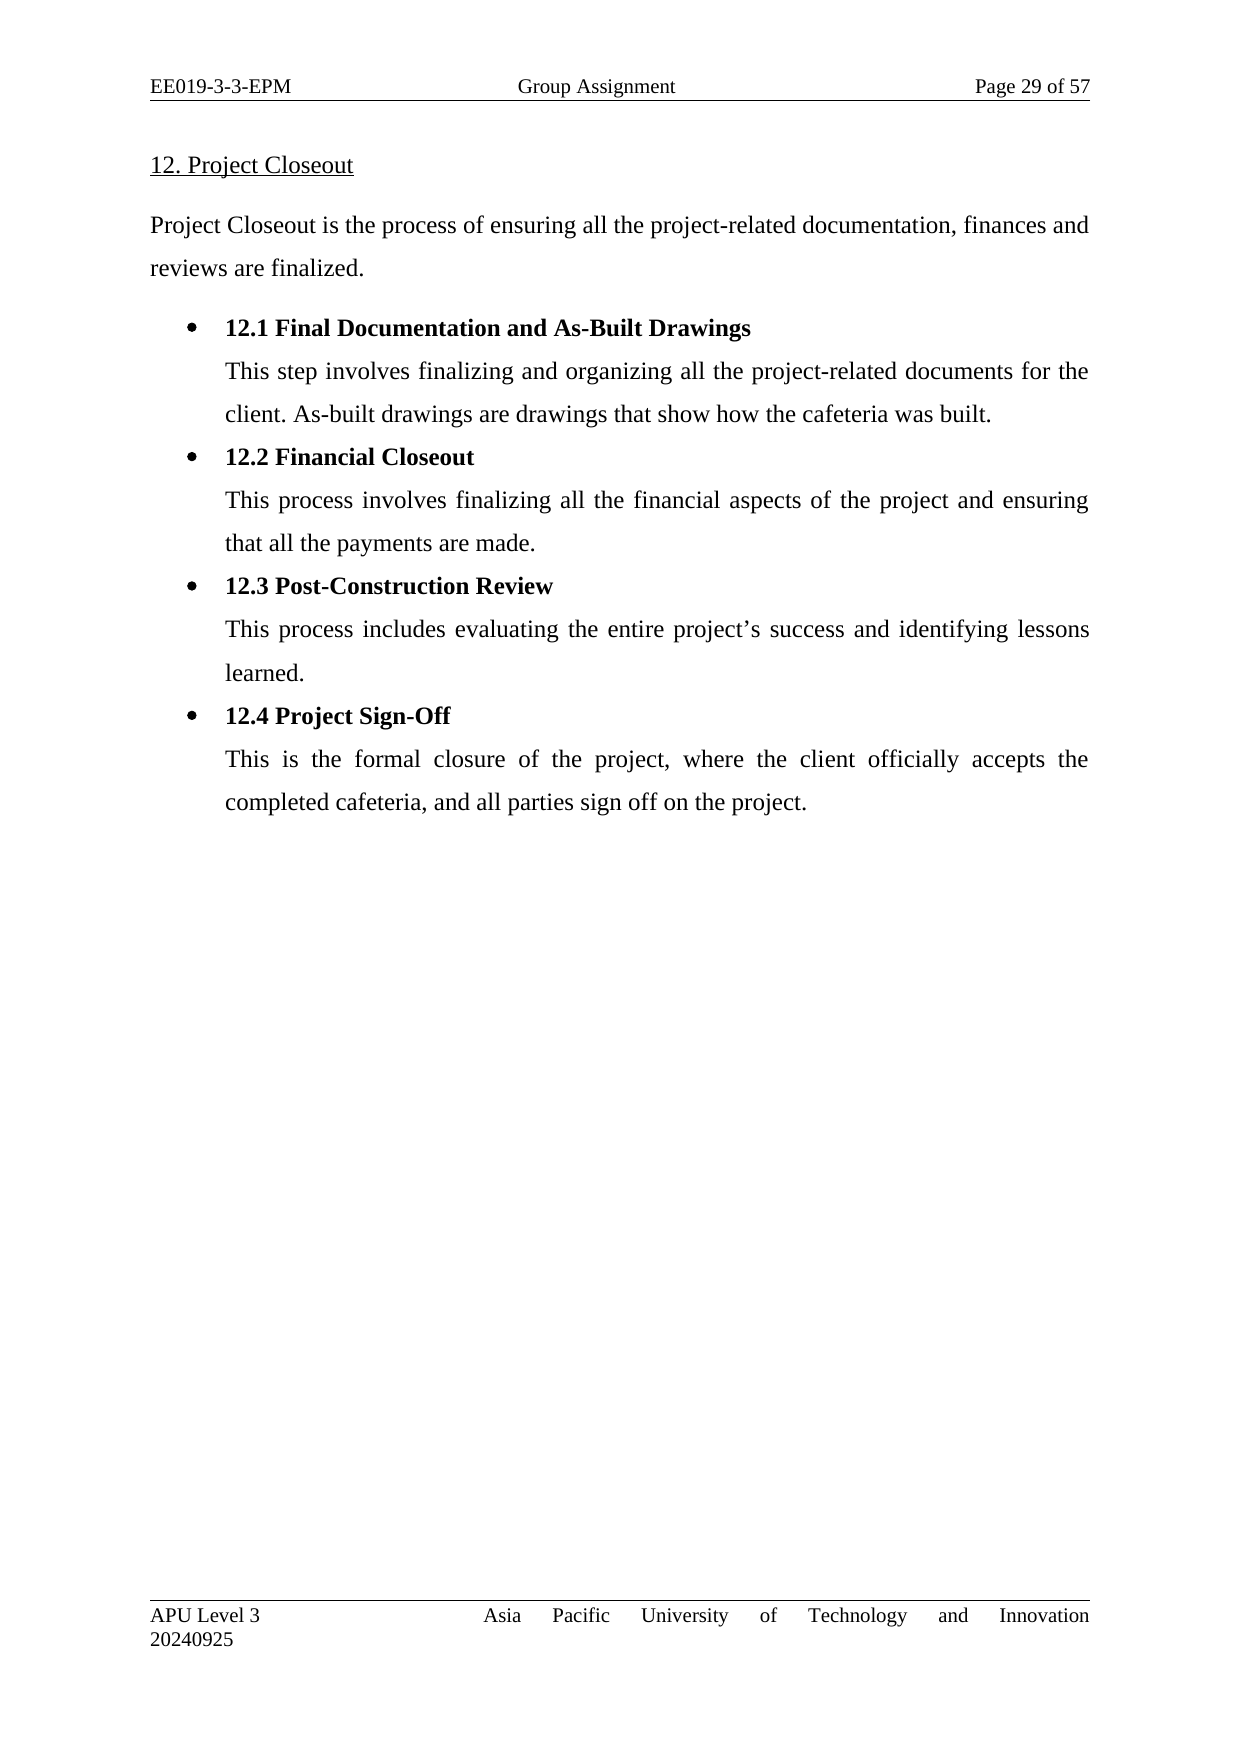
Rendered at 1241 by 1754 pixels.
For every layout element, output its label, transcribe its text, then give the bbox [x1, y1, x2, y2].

list 12.3 Post-Construction Review [187, 571, 1090, 600]
list 12.2 Financial Closeout [187, 442, 1090, 471]
text 12. Project Closeout [150, 150, 1090, 179]
list This process involves finalizing all the financial aspects of the project and ensuring that all the payments are made. [225, 485, 1090, 557]
list 12.4 Project Sign-Off [187, 701, 1090, 729]
list This is the formal closure of the project, where the client officially accepts the completed cafeteria, and all parties sign off on the project. [225, 744, 1090, 816]
list This process includes evaluating the entire project’s success and identifying lessons learned. [225, 614, 1090, 686]
text Project Closeout is the process of ensuring all the project-related documentation, finances and reviews are finalized. [150, 210, 1090, 282]
list This step involves finalizing and organizing all the project-related documents for the client. As-built drawings are drawings that show how the cafeteria was built. [225, 356, 1090, 428]
list 12.1 Final Documentation and As-Built Drawings [187, 313, 1090, 341]
